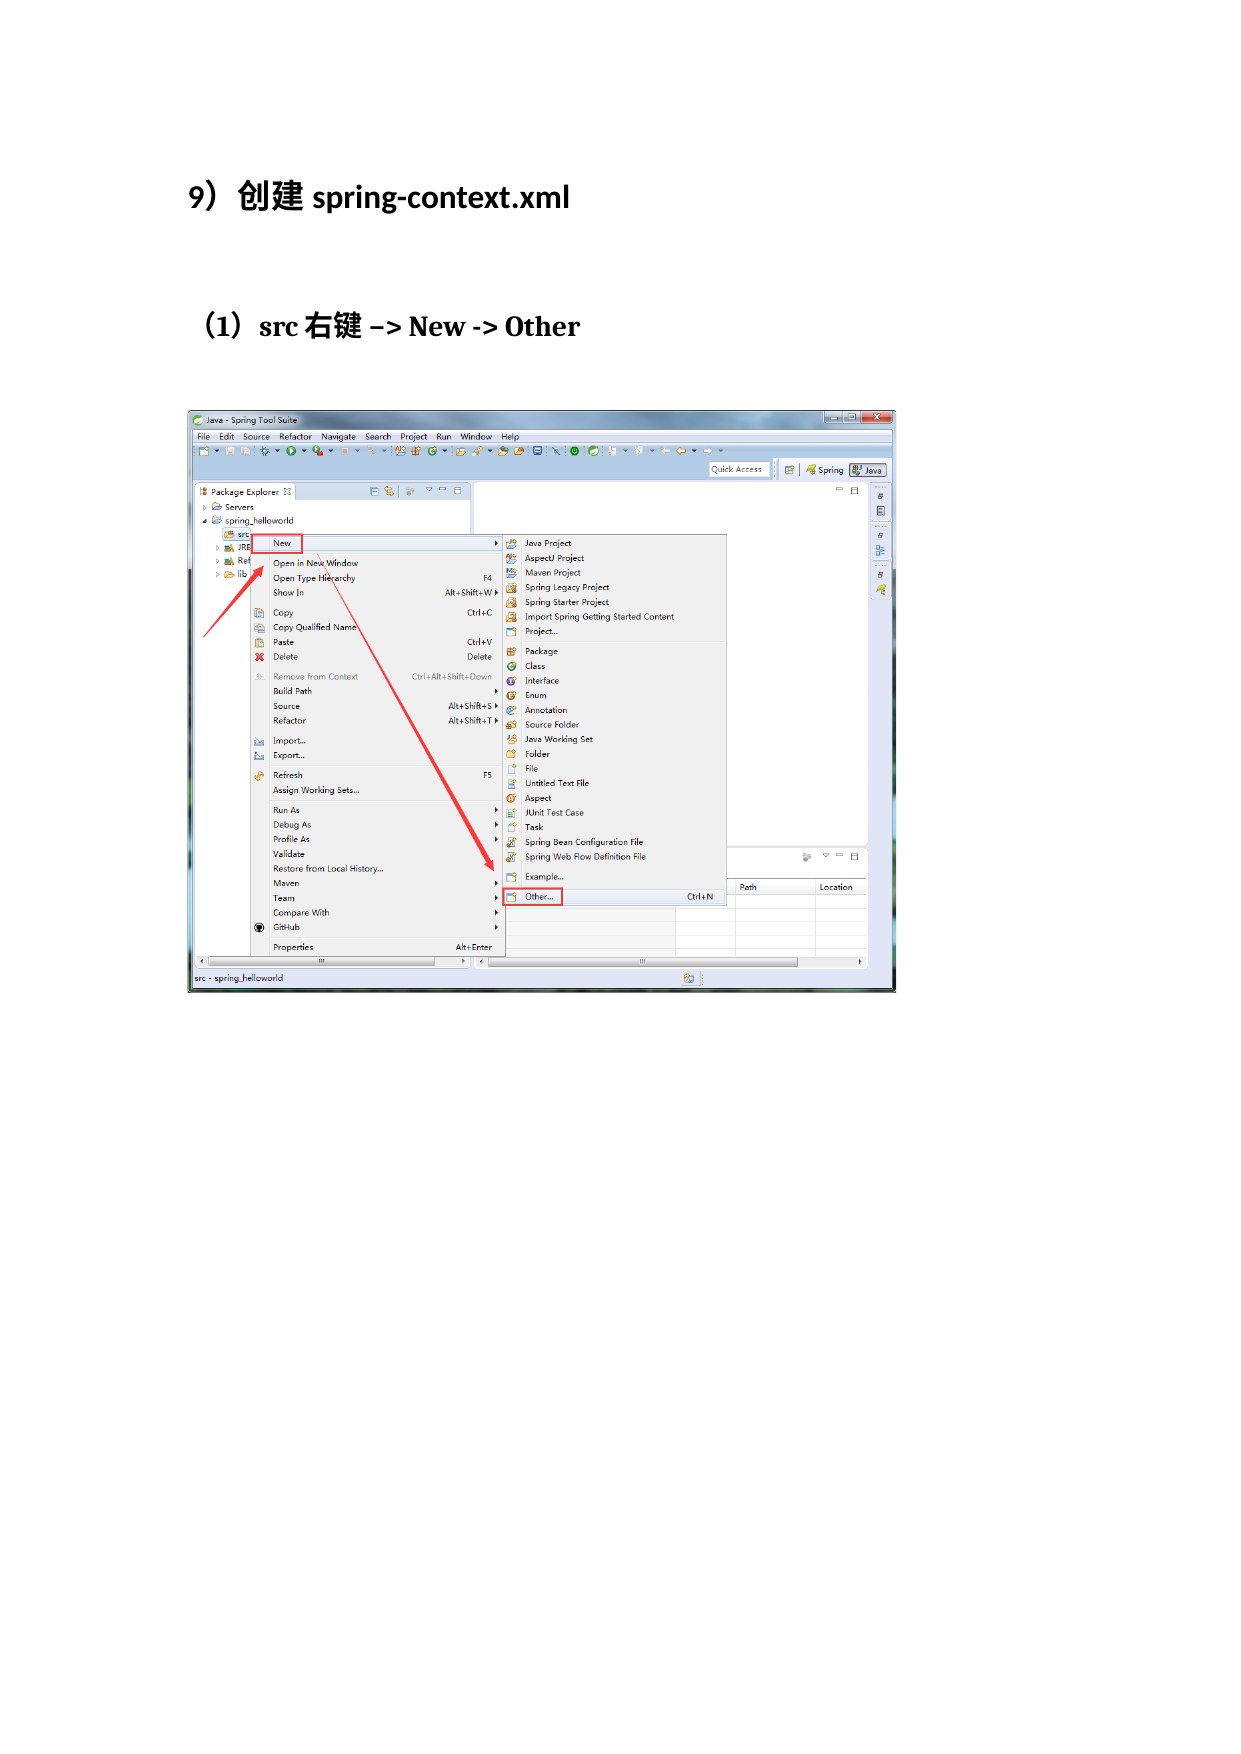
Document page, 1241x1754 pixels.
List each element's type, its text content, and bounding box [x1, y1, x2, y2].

picture [187, 410, 897, 993]
subtitle 9）创建 spring-context.xml [187, 162, 1053, 227]
subtitle （1）src右键 –> New -> Other [187, 291, 1053, 356]
